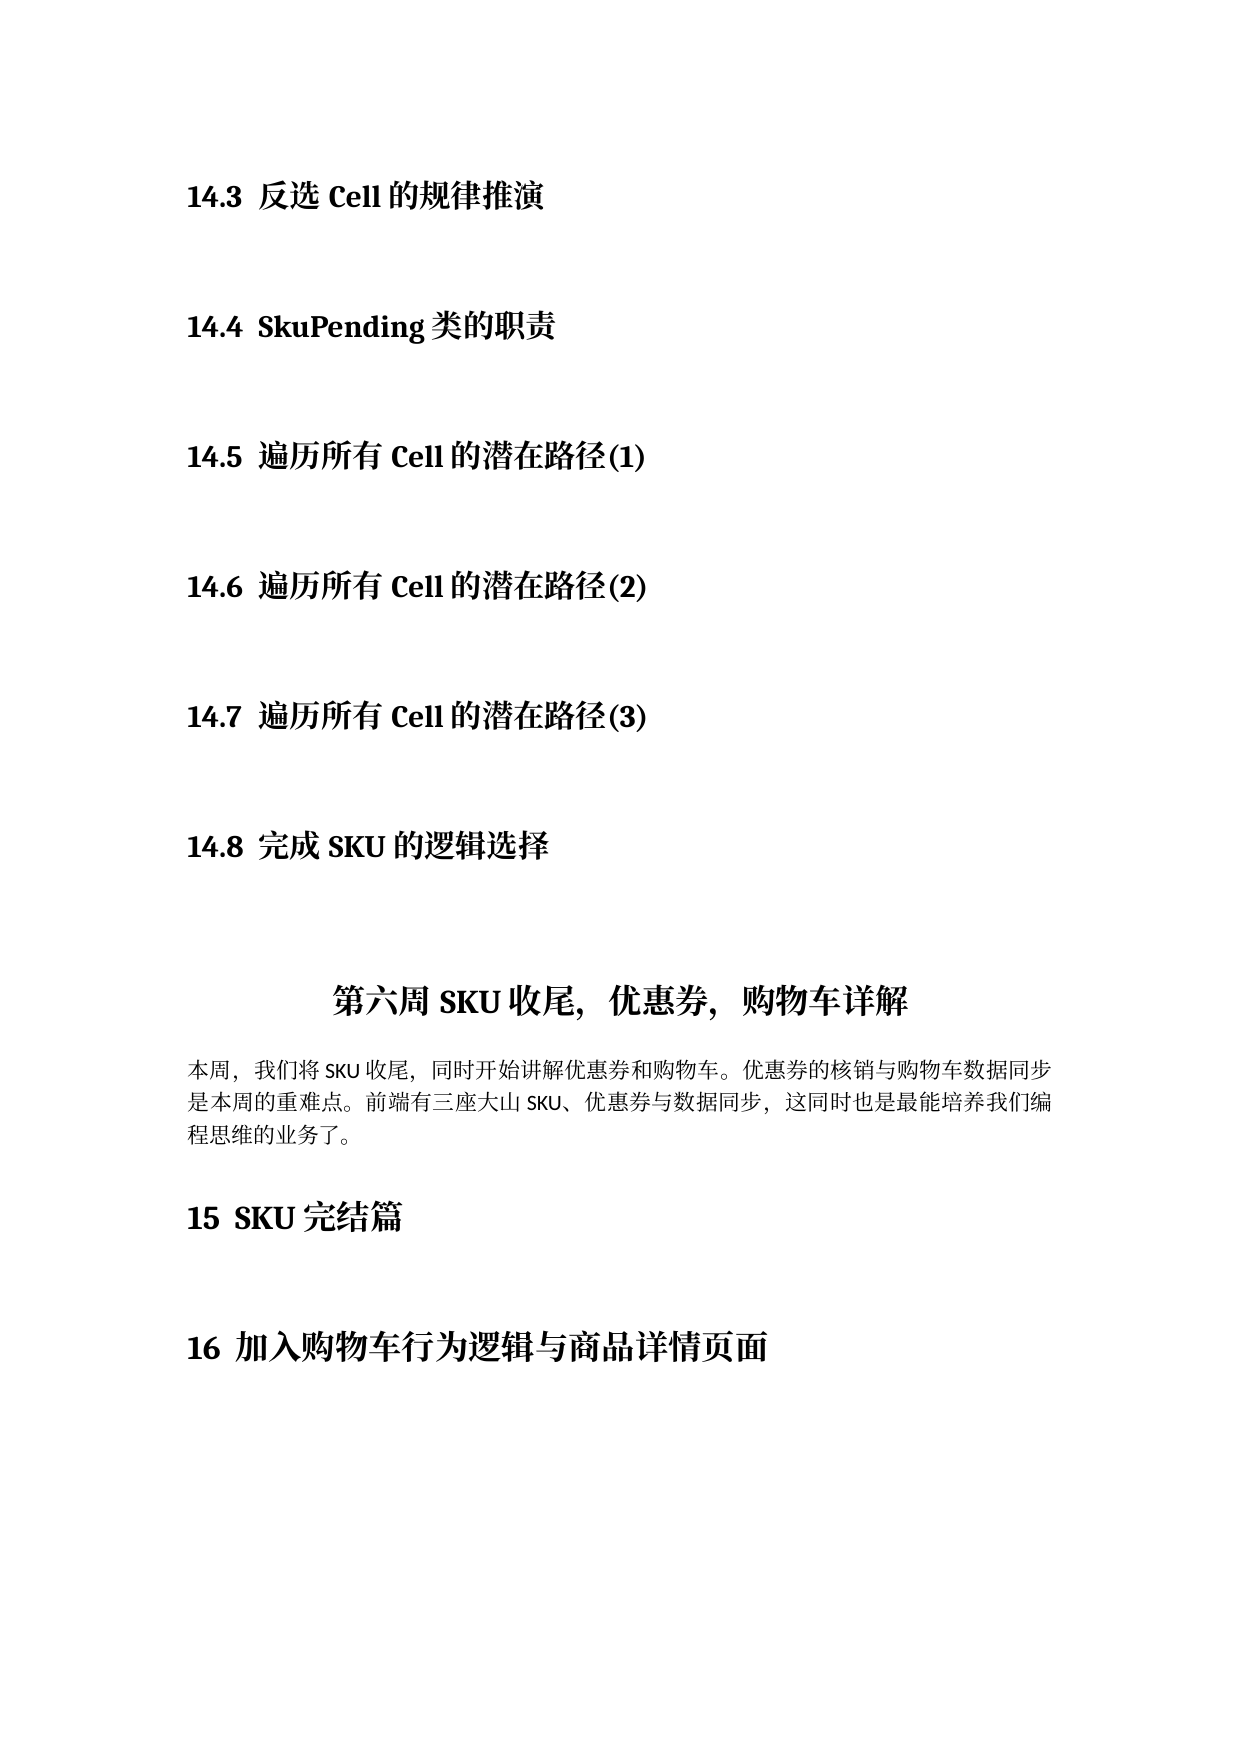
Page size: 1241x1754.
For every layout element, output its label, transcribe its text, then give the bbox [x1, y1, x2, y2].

subtitle 完成 SKU 的逻辑选择 [187, 812, 1053, 877]
subtitle SKU 完结篇 [187, 1183, 1053, 1248]
text 本周，我们将SKU收尾，同时开始讲解优惠券和购物车。优惠券的核销与购物车数据同步是本周的重难点。前端有三座大山SKU、优惠券与数据同步，这同时也是最能培养我们编程思维的业务了。 [187, 1053, 1053, 1150]
subtitle 遍历所有 Cell 的潜在路径(2) [187, 552, 1053, 617]
subtitle 遍历所有 Cell 的潜在路径(1) [187, 422, 1053, 487]
subtitle 反选 Cell 的规律推演 [187, 162, 1053, 227]
subtitle SkuPending 类的职责 [187, 292, 1053, 357]
subtitle 第六周 SKU 收尾，优惠券，购物车详解 [187, 967, 1053, 1032]
subtitle 遍历所有 Cell 的潜在路径(3) [187, 682, 1053, 747]
subtitle 加入购物车行为逻辑与商品详情页面 [187, 1313, 1053, 1378]
